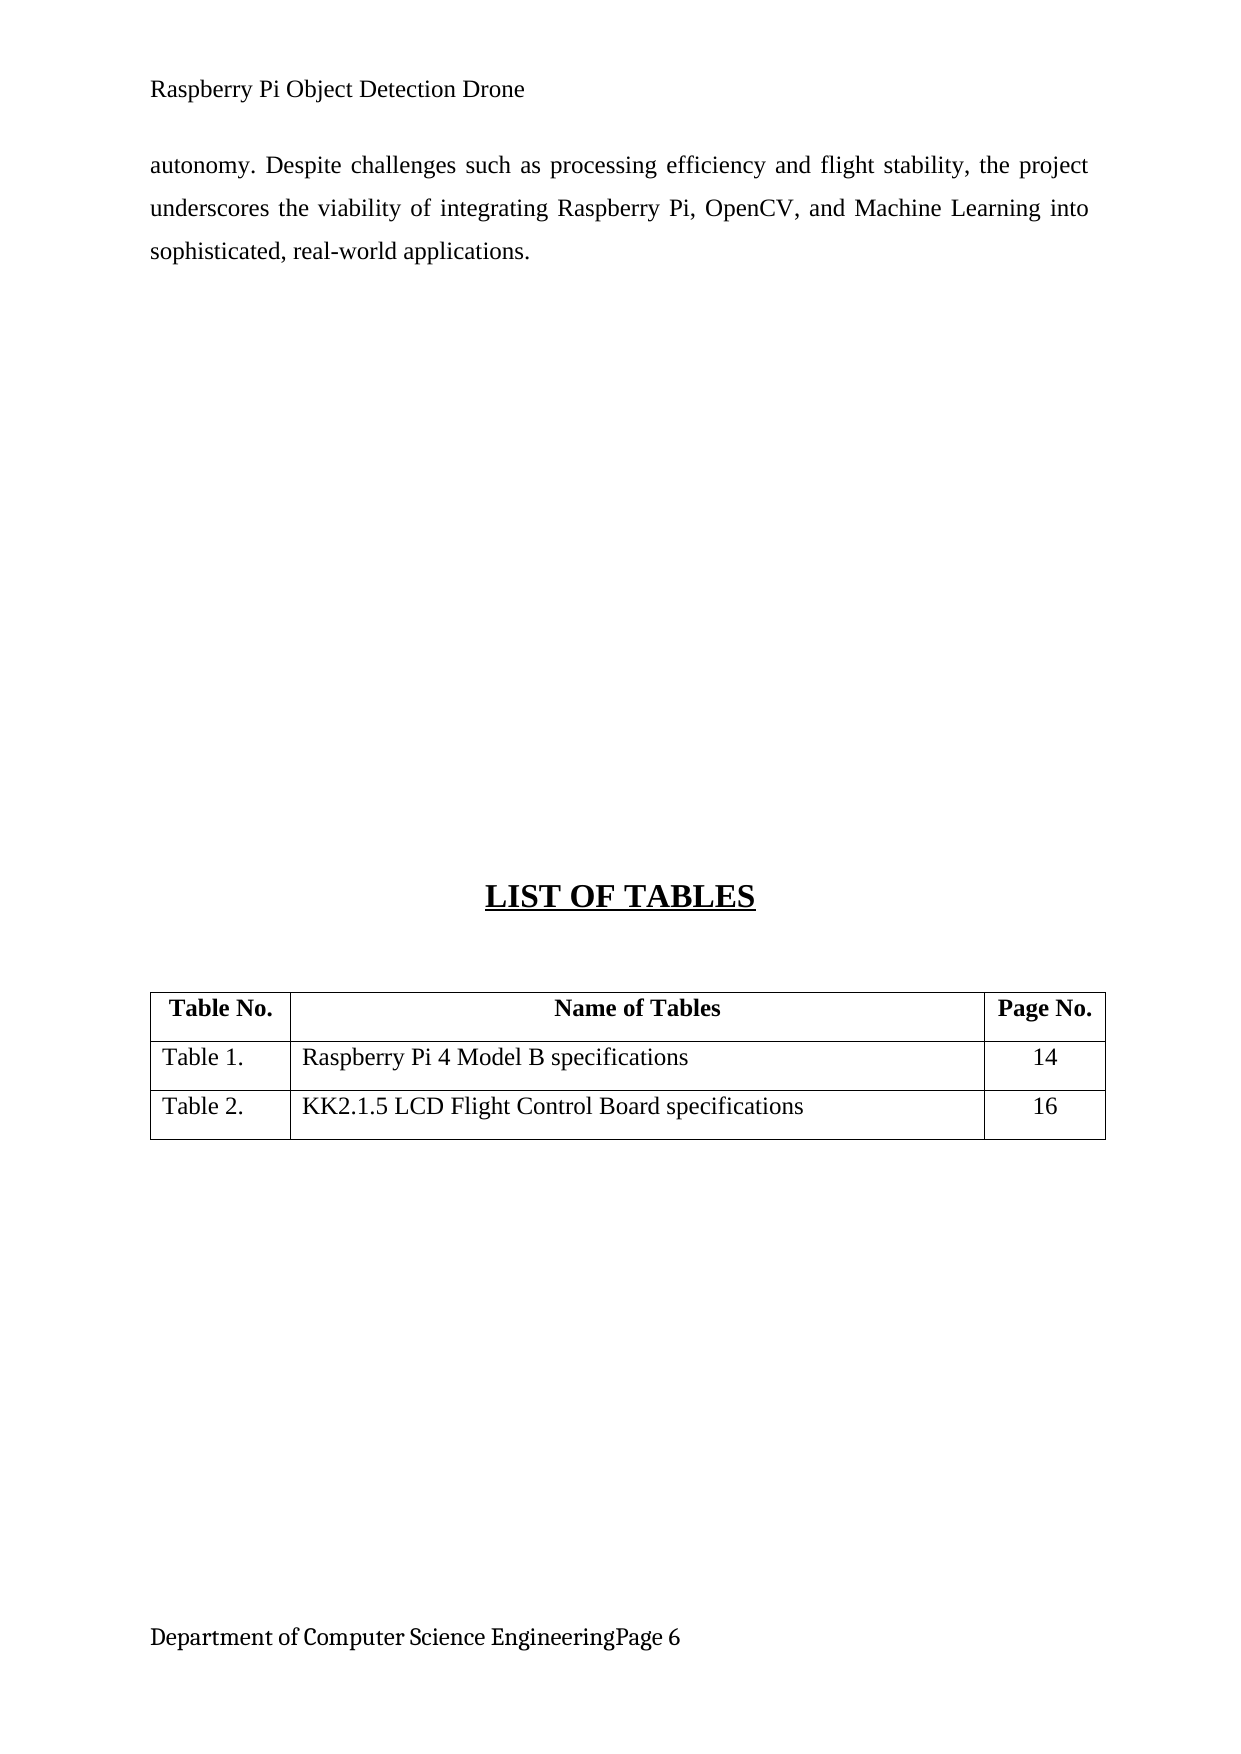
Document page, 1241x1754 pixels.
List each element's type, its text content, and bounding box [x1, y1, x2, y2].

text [150, 150, 1090, 265]
table_header Page No. [985, 993, 1105, 1041]
table_cell Table 2. [151, 1091, 290, 1138]
table_cell 14 [985, 1042, 1105, 1090]
table_cell Table 1. [151, 1042, 290, 1090]
table_header Name of Tables [291, 993, 984, 1041]
table_header Table No. [151, 993, 290, 1041]
text LIST OF TABLES [150, 876, 1090, 914]
table_cell Raspberry Pi 4 Model B specifications [291, 1042, 984, 1090]
table_cell 16 [985, 1091, 1105, 1138]
table_cell KK2.1.5 LCD Flight Control Board specifications [291, 1091, 984, 1138]
